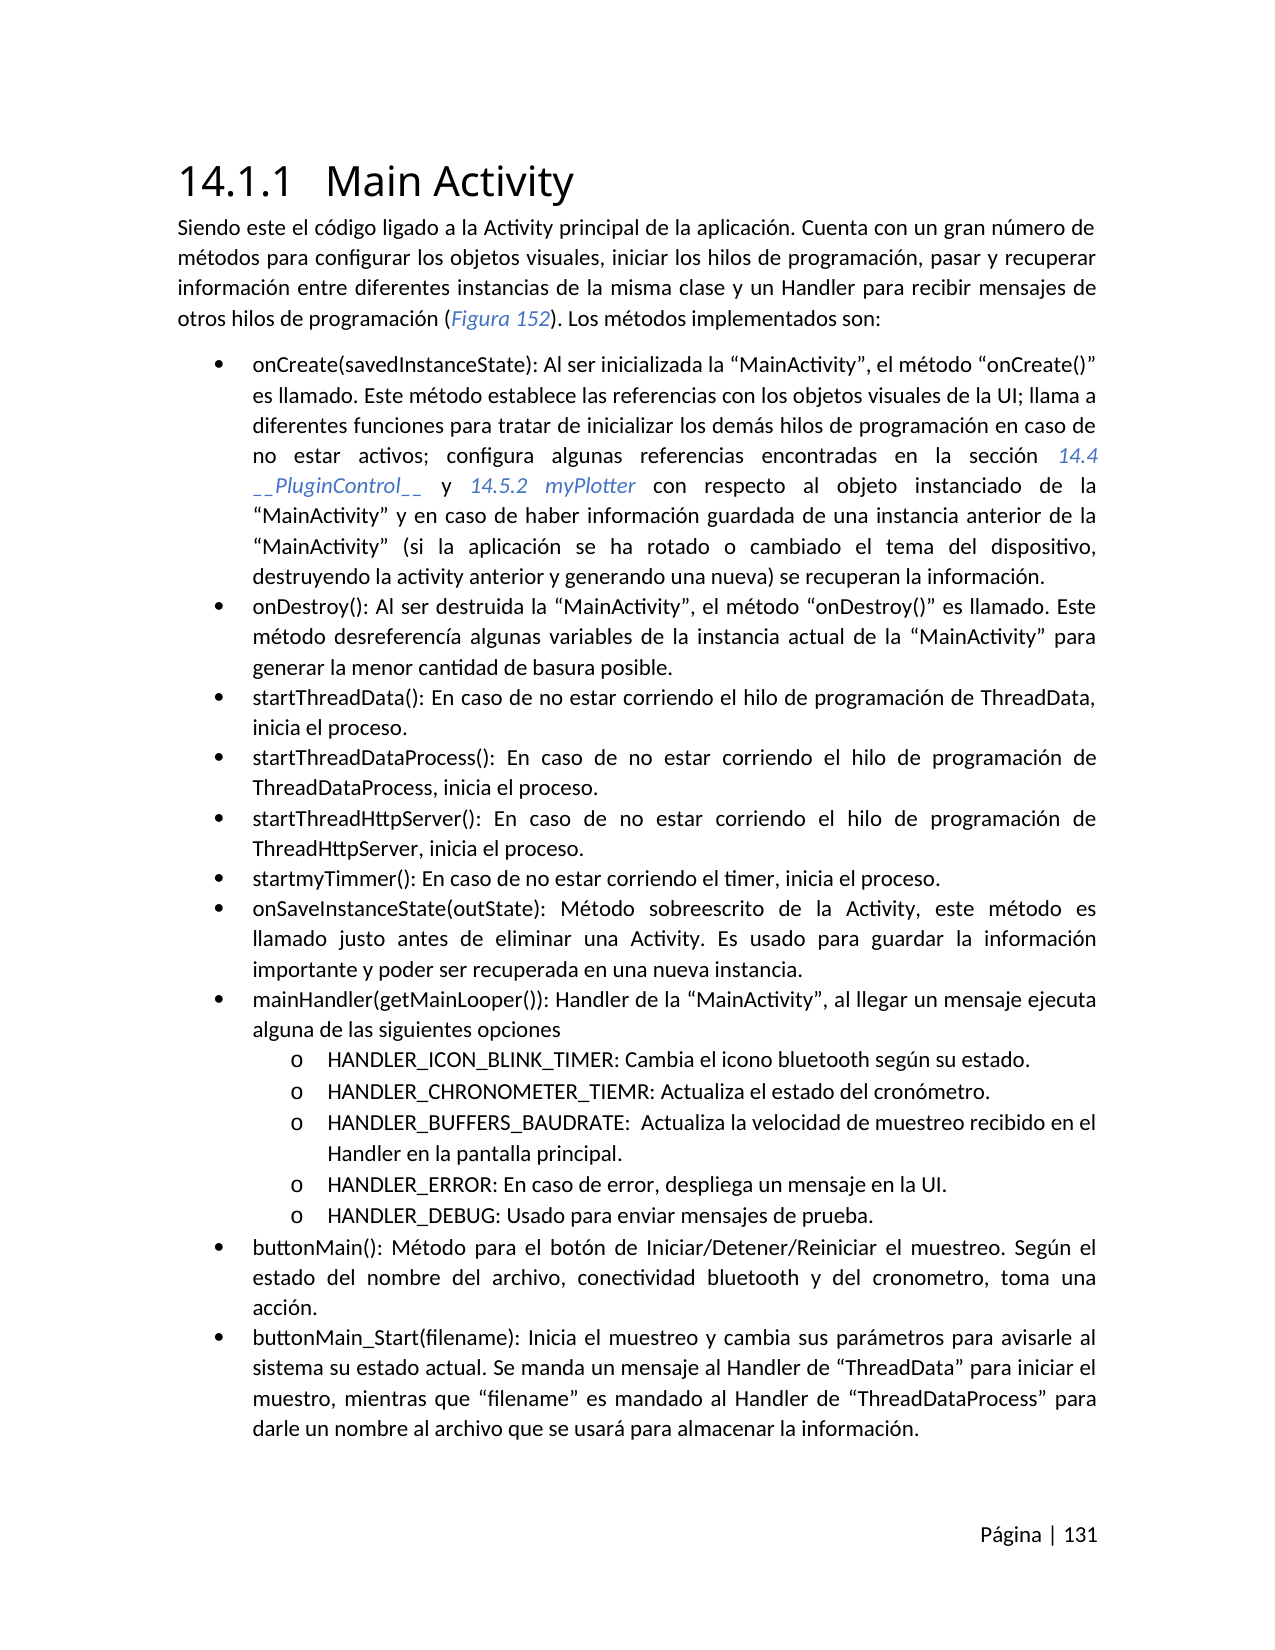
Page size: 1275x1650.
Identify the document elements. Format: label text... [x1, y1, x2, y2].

subtitle Main Activity [177, 152, 1098, 208]
list startThreadHttpServer(): En caso de no estar corriendo el hilo de programación de ThreadHttpServer, inicia el proceso. [215, 804, 1098, 862]
list startThreadDataProcess(): En caso de no estar corriendo el hilo de programación de ThreadDataProcess, inicia el proceso. [215, 743, 1098, 801]
list HANDLER_ICON_BLINK_TIMER: Cambia el icono bluetooth según su estado. [290, 1045, 1098, 1074]
list mainHandler(getMainLooper()): Handler de la “MainActivity”, al llegar un mensaje ejecuta alguna de las siguientes opciones [215, 985, 1098, 1043]
list buttonMain_Start(filename): Inicia el muestreo y cambia sus parámetros para avisarle al sistema su estado actual. Se manda un mensaje al Handler de “ThreadData” para iniciar el muestro, mientras que “filename” es mandado al Handler de “ThreadDataProcess” para darle un nombre al archivo que se usará para almacenar la información. [215, 1323, 1098, 1442]
list HANDLER_BUFFERS_BAUDRATE: Actualiza la velocidad de muestreo recibido en el Handler en la pantalla principal. [290, 1108, 1098, 1168]
list HANDLER_CHRONOMETER_TIEMR: Actualiza el estado del cronómetro. [290, 1077, 1098, 1106]
text Siendo este el código ligado a la Activity principal de la aplicación. Cuenta con un gran número de métodos para configurar los objetos visuales, iniciar los hilos de programación, pasar y recuperar información entre diferentes instancias de la misma clase y un Handler para recibir mensajes de otros hilos de programación (Figura 151). Los métodos implementados son: [177, 213, 1098, 332]
list onCreate(savedInstanceState): Al ser inicializada la “MainActivity”, el método “onCreate()” es llamado. Este método establece las referencias con los objetos visuales de la UI; llama a diferentes funciones para tratar de inicializar los demás hilos de programación en caso de no estar activos; configura algunas referencias encontradas en la sección 14.11 __PluginControl__ y 14.9.2 myPlotter con respecto al objeto instanciado de la “MainActivity” y en caso de haber información guardada de una instancia anterior de la “MainActivity” (si la aplicación se ha rotado o cambiado el tema del dispositivo, destruyendo la activity anterior y generando una nueva) se recuperan la información. [215, 351, 1098, 590]
list HANDLER_DEBUG: Usado para enviar mensajes de prueba. [290, 1201, 1098, 1230]
list HANDLER_ERROR: En caso de error, despliega un mensaje en la UI. [290, 1170, 1098, 1199]
list startmyTimmer(): En caso de no estar corriendo el timer, inicia el proceso. [215, 864, 1098, 892]
list startThreadData(): En caso de no estar corriendo el hilo de programación de ThreadData, inicia el proceso. [215, 683, 1098, 741]
list onDestroy(): Al ser destruida la “MainActivity”, el método “onDestroy()” es llamado. Este método desreferencía algunas variables de la instancia actual de la “MainActivity” para generar la menor cantidad de basura posible. [215, 592, 1098, 681]
list buttonMain(): Método para el botón de Iniciar/Detener/Reiniciar el muestreo. Según el estado del nombre del archivo, conectividad bluetooth y del cronometro, toma una acción. [215, 1233, 1098, 1321]
list onSaveInstanceState(outState): Método sobreescrito de la Activity, este método es llamado justo antes de eliminar una Activity. Es usado para guardar la información importante y poder ser recuperada en una nueva instancia. [215, 894, 1098, 983]
